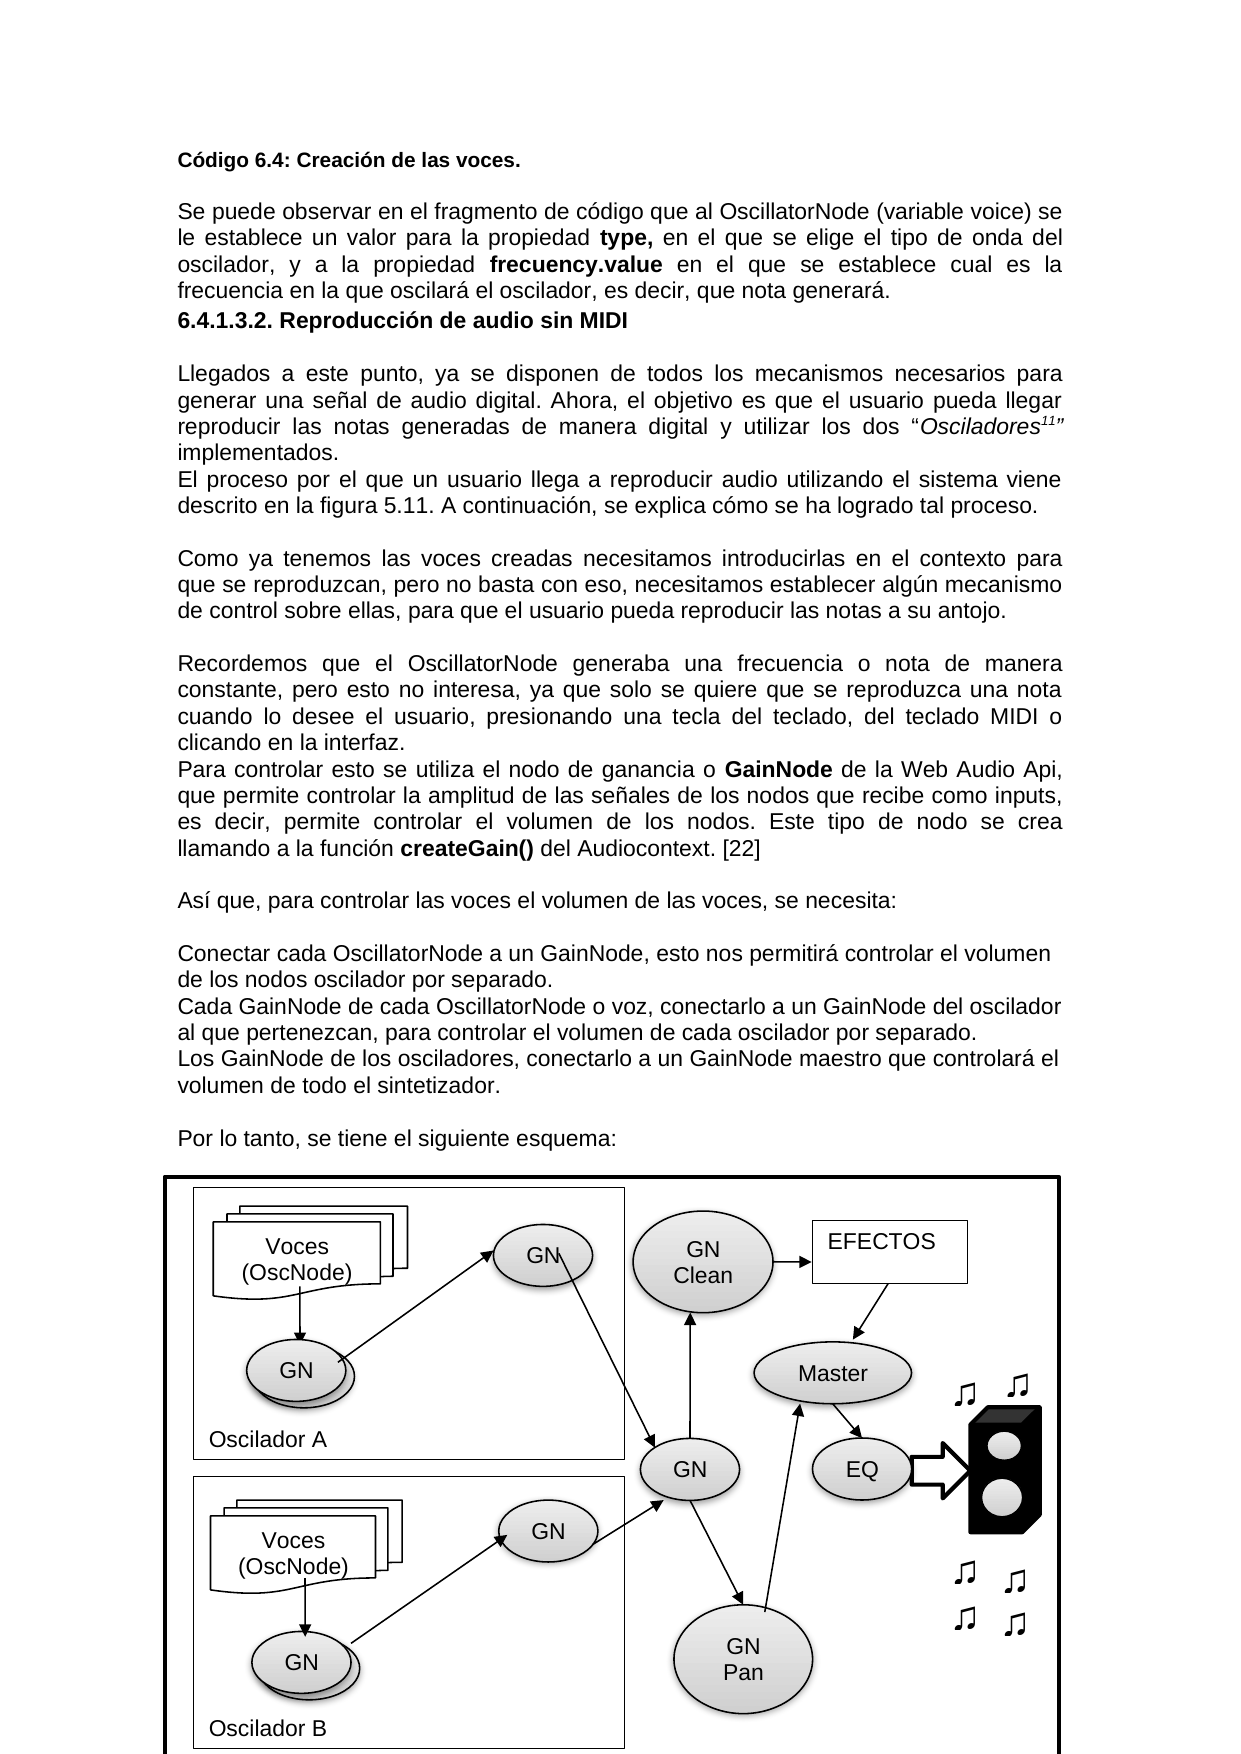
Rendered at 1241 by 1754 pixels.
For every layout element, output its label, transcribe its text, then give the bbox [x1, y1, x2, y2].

text El proceso por el que un usuario llega a reproducir audio utilizando el sistema viene descrito en la figura 5.11. A continuación, se explica cómo se ha logrado tal proceso. [177, 466, 1063, 518]
text Así que, para controlar las voces el volumen de las voces, se necesita: [177, 887, 1063, 914]
subtitle 6.4.1.3.2. Reproducción de audio sin MIDI [177, 307, 1063, 334]
text Como ya tenemos las voces creadas necesitamos introducirlas en el contexto para que se reproduzcan, pero no basta con eso, necesitamos establecer algún mecanismo de control sobre ellas, para que el usuario pueda reproducir las notas a su antojo. [177, 545, 1063, 624]
text Llegados a este punto, ya se disponen de todos los mecanismos necesarios para generar una señal de audio digital. Ahora, el objetivo es que el usuario pueda llegar reproducir las notas generadas de manera digital y utilizar los dos “Osciladores” implementados. [177, 360, 1063, 466]
text Se puede observar en el fragmento de código que al OscillatorNode (variable voice) se le establece un valor para la propiedad type, en el que se elige el tipo de onda del oscilador, y a la propiedad frecuency.value en el que se establece cual es la frecuencia en la que oscilará el oscilador, es decir, que nota generará. [177, 198, 1063, 303]
text Recordemos que el OscillatorNode generaba una frecuencia o nota de manera constante, pero esto no interesa, ya que solo se quiere que se reproduzca una nota cuando lo desee el usuario, presionando una tecla del teclado, del teclado MIDI o clicando en la interfaz. [177, 650, 1063, 756]
text Por lo tanto, se tiene el siguiente esquema: [177, 1124, 1063, 1151]
text Para controlar esto se utiliza el nodo de ganancia o GainNode de la Web Audio Api, que permite controlar la amplitud de las señales de los nodos que recibe como inputs, es decir, permite controlar el volumen de los nodos. Este tipo de nodo se crea llamando a la función createGain() del Audiocontext. [177, 756, 1063, 861]
text Código 6.4: Creación de las voces. [177, 148, 1063, 172]
